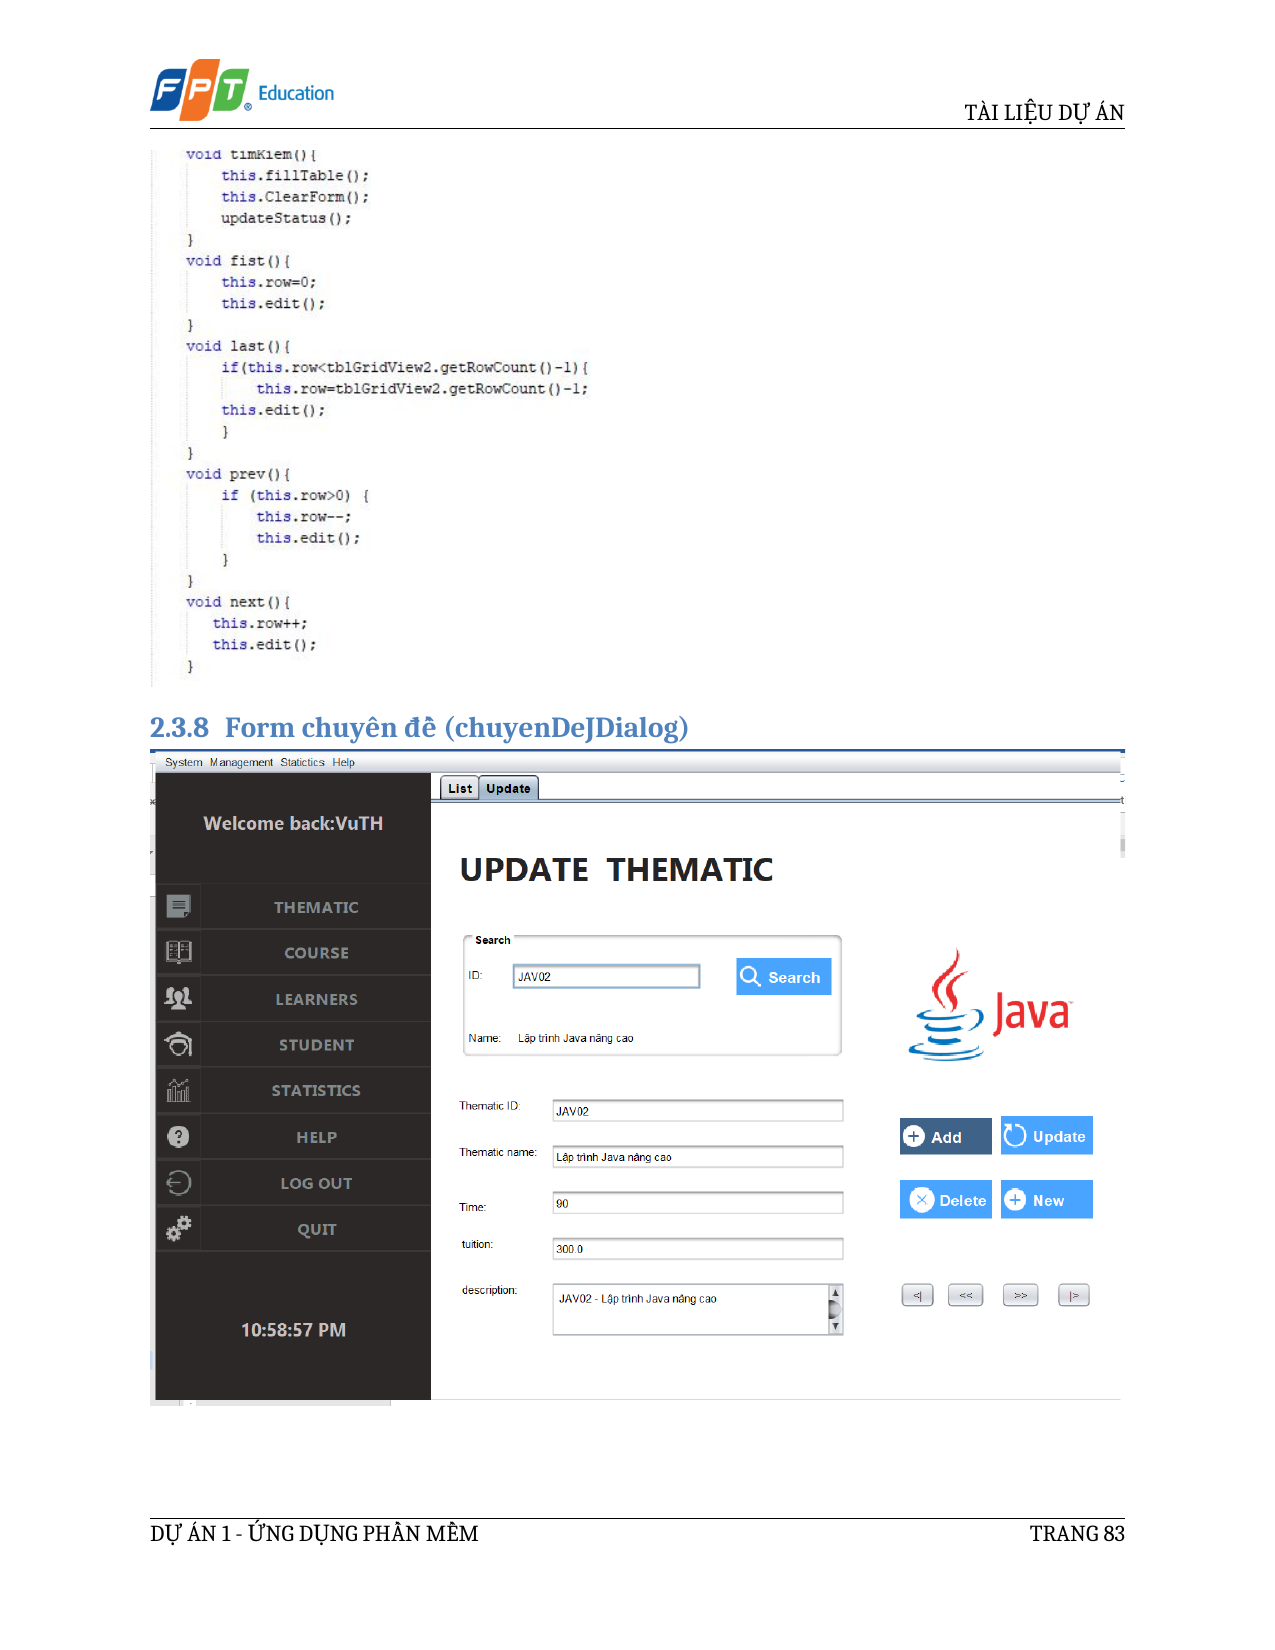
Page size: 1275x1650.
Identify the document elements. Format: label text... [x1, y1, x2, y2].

picture [150, 59, 336, 121]
picture [150, 749, 1125, 1406]
subtitle Form chuyên đề (chuyenDeJDialog) [150, 711, 1125, 745]
picture [150, 150, 670, 687]
